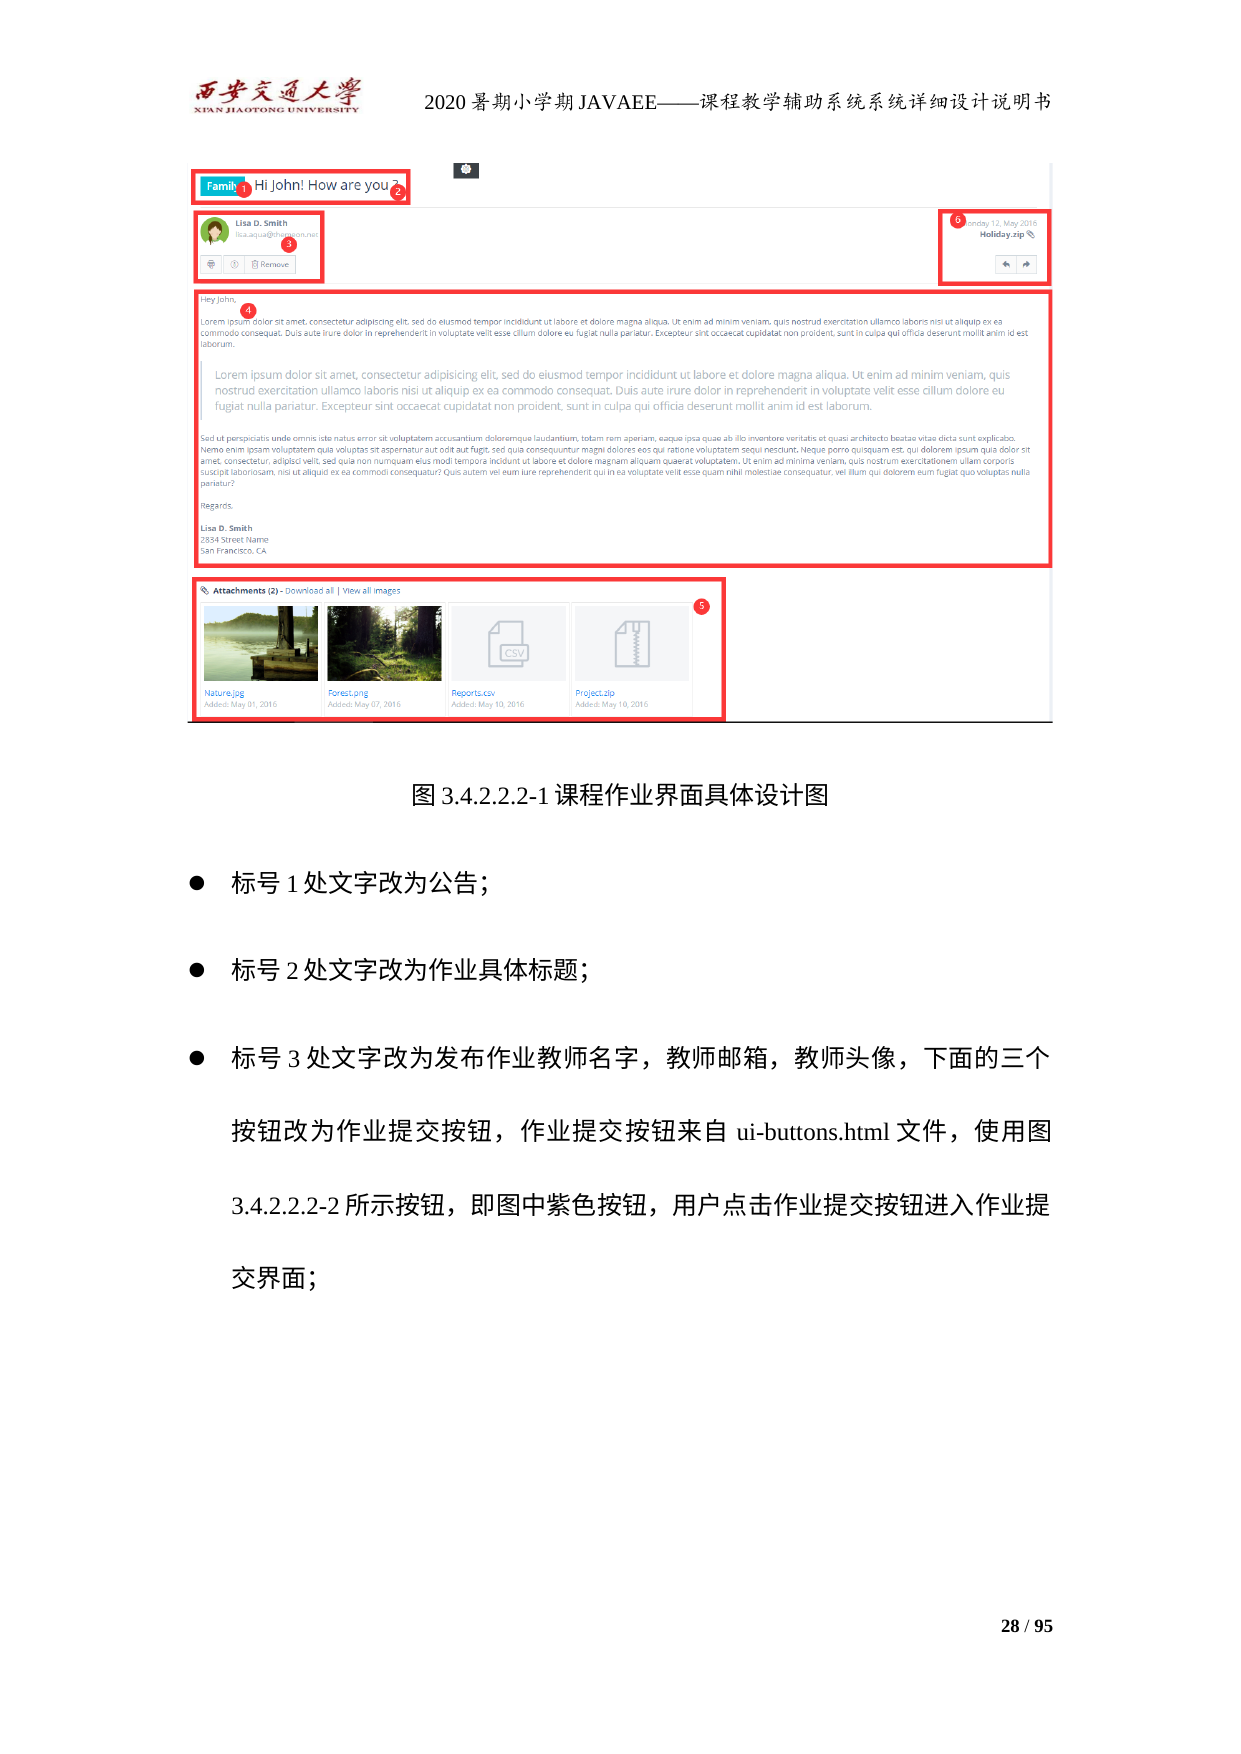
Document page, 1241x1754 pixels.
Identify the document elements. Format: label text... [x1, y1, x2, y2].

picture [187, 163, 1053, 723]
picture [189, 77, 364, 114]
list 标号2处文字改为作业具体标题； [187, 935, 1053, 1003]
text 图3.4.2.2.2-1课程作业界面具体设计图 [187, 759, 1053, 827]
list 标号3处文字改为发布作业教师名字，教师邮箱，教师头像，下面的三个按钮改为作业提交按钮，作业提交按钮来自ui-buttons.html文件，使用图3.4.2.2.2-2所示按钮，即图中紫色按钮，用户点击作业提交按钮进入作业提交界面； [187, 1023, 1053, 1311]
list 标号1处文字改为公告； [187, 847, 1053, 915]
